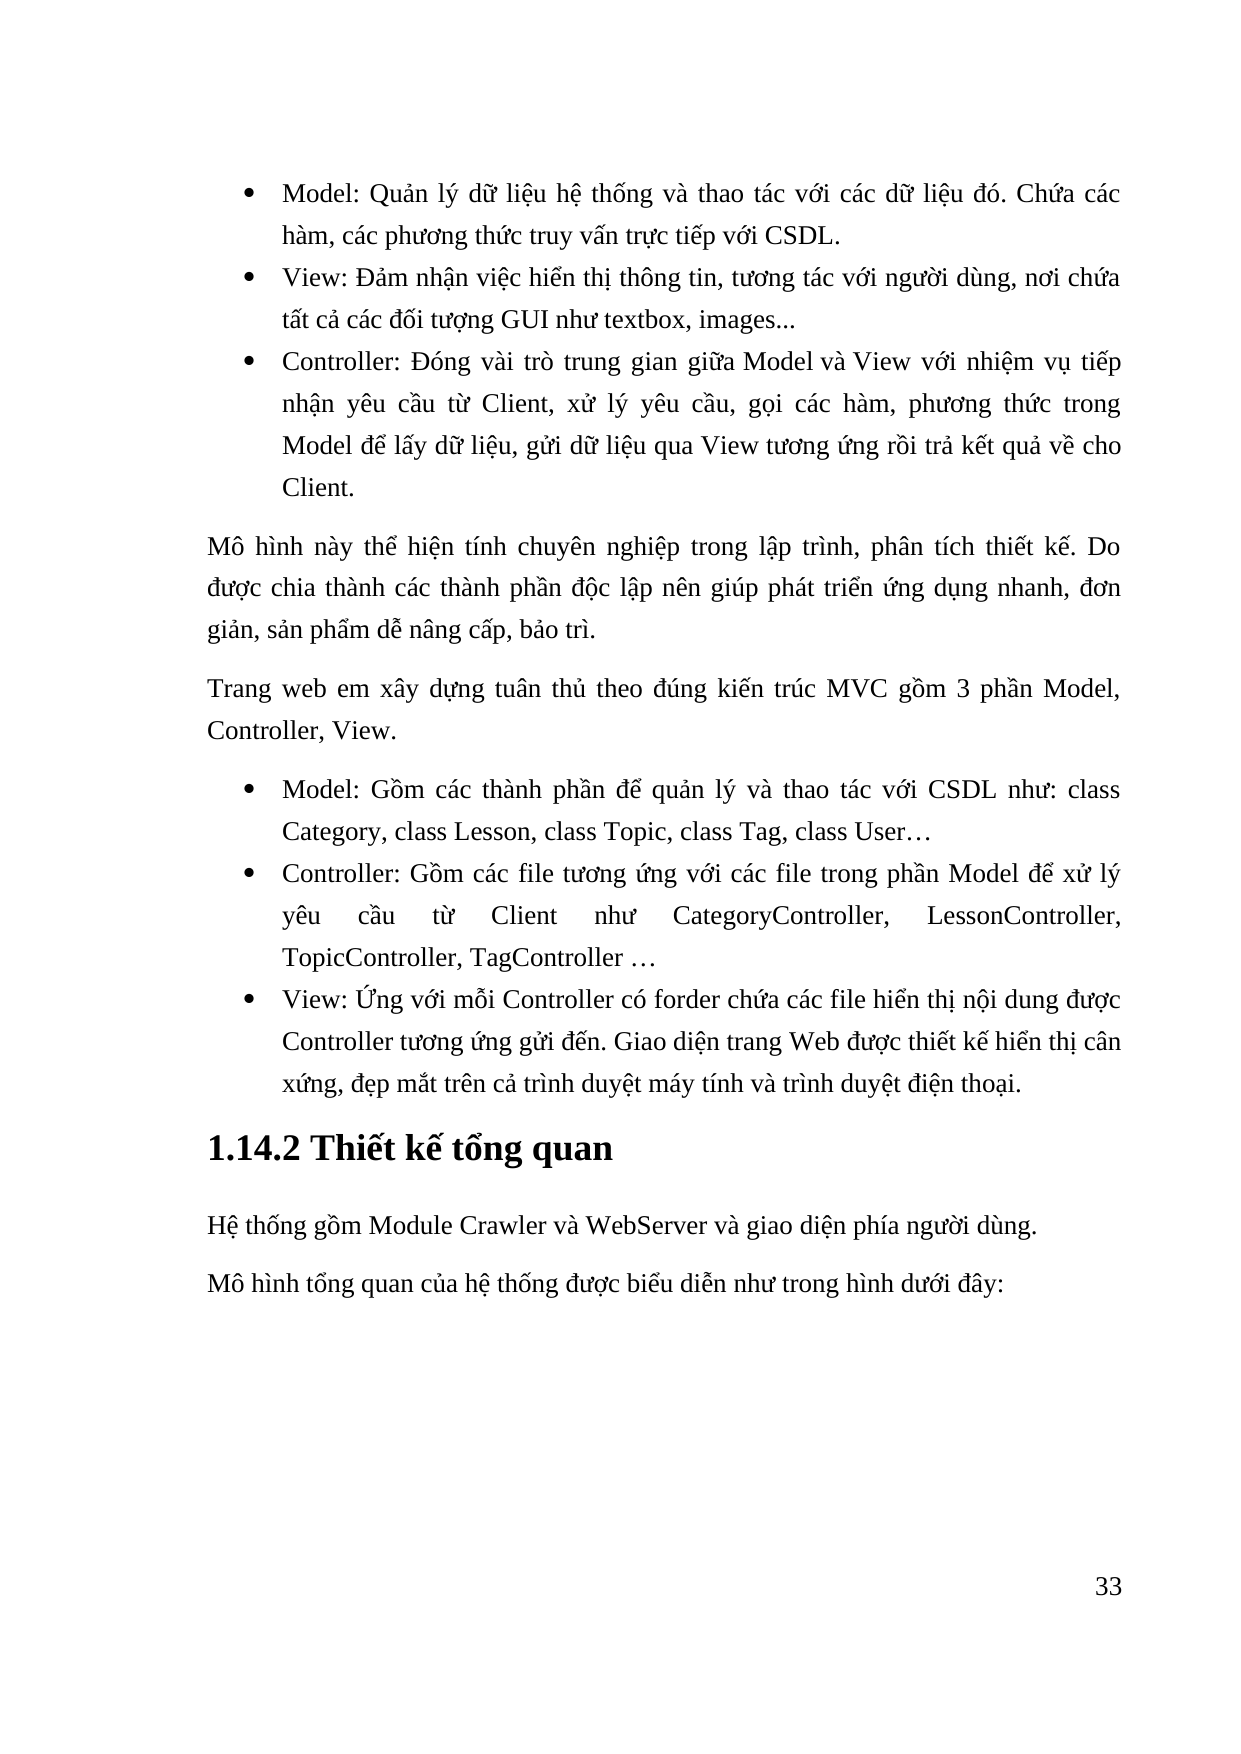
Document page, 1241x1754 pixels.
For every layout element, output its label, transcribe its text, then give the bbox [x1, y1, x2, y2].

subtitle Thiết kế tổng quan [207, 1126, 1122, 1169]
text Mô hình tổng quan của hệ thống được biểu diễn như trong hình dưới đây: [207, 1267, 1122, 1298]
list Controller: Đóng vài trò trung gian giữa Model và View với nhiệm vụ tiếp nhận yêu cầu từ Client, xử lý yêu cầu, gọi các hàm, phương thức trong Model để lấy dữ liệu, gửi dữ liệu qua View tương ứng rồi trả kết quả về cho Client. [244, 345, 1122, 502]
list View: Đảm nhận việc hiển thị thông tin, tương tác với người dùng, nơi chứa tất cả các đối tượng GUI như textbox, images... [244, 261, 1122, 334]
text Mô hình này thể hiện tính chuyên nghiệp trong lập trình, phân tích thiết kế. Do được chia thành các thành phần độc lập nên giúp phát triển ứng dụng nhanh, đơn giản, sản phẩm dễ nâng cấp, bảo trì. [207, 529, 1122, 645]
list Model: Quản lý dữ liệu hệ thống và thao tác với các dữ liệu đó. Chứa các hàm, các phương thức truy vấn trực tiếp với CSDL. [244, 177, 1122, 250]
list Model: Gồm các thành phần để quản lý và thao tác với CSDL như: class Category, class Lesson, class Topic, class Tag, class User… [244, 773, 1122, 846]
list View: Ứng với mỗi Controller có forder chứa các file hiển thị nội dung được Controller tương ứng gửi đến. Giao diện trang Web được thiết kế hiển thị cân xứng, đẹp mắt trên cả trình duyệt máy tính và trình duyệt điện thoại. [244, 983, 1122, 1098]
list Controller: Gồm các file tương ứng với các file trong phần Model để xử lý yêu cầu từ Client như CategoryController, LessonController, TopicController, TagController … [244, 857, 1122, 972]
text Hệ thống gồm Module Crawler và WebServer và giao diện phía người dùng. [207, 1209, 1122, 1240]
text Trang web em xây dựng tuân thủ theo đúng kiến trúc MVC gồm 3 phần Model, Controller, View. [207, 672, 1122, 745]
